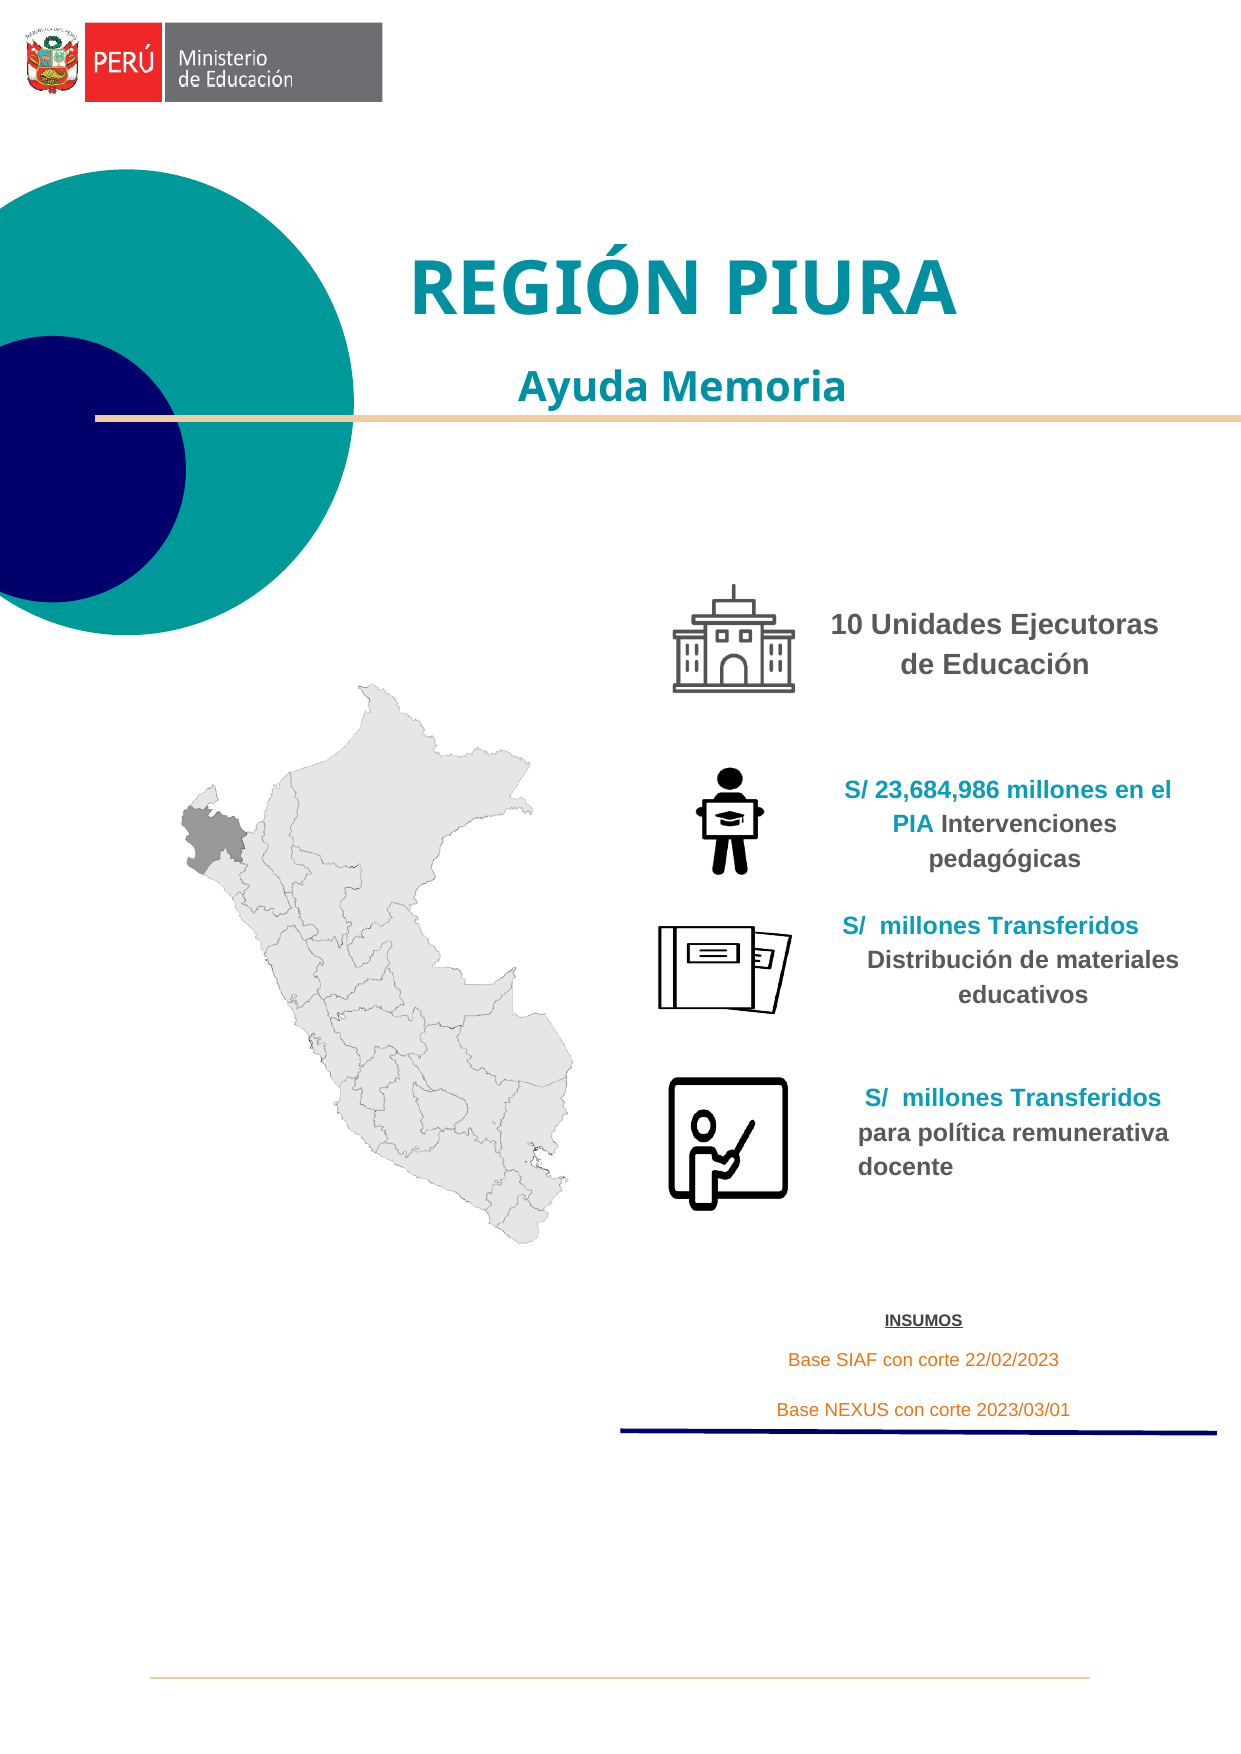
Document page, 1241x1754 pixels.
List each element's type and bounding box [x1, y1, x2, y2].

picture [179, 50, 292, 87]
picture [617, 913, 816, 1021]
picture [21, 28, 81, 98]
picture [664, 749, 793, 894]
picture [168, 675, 605, 1255]
picture [646, 1045, 801, 1227]
